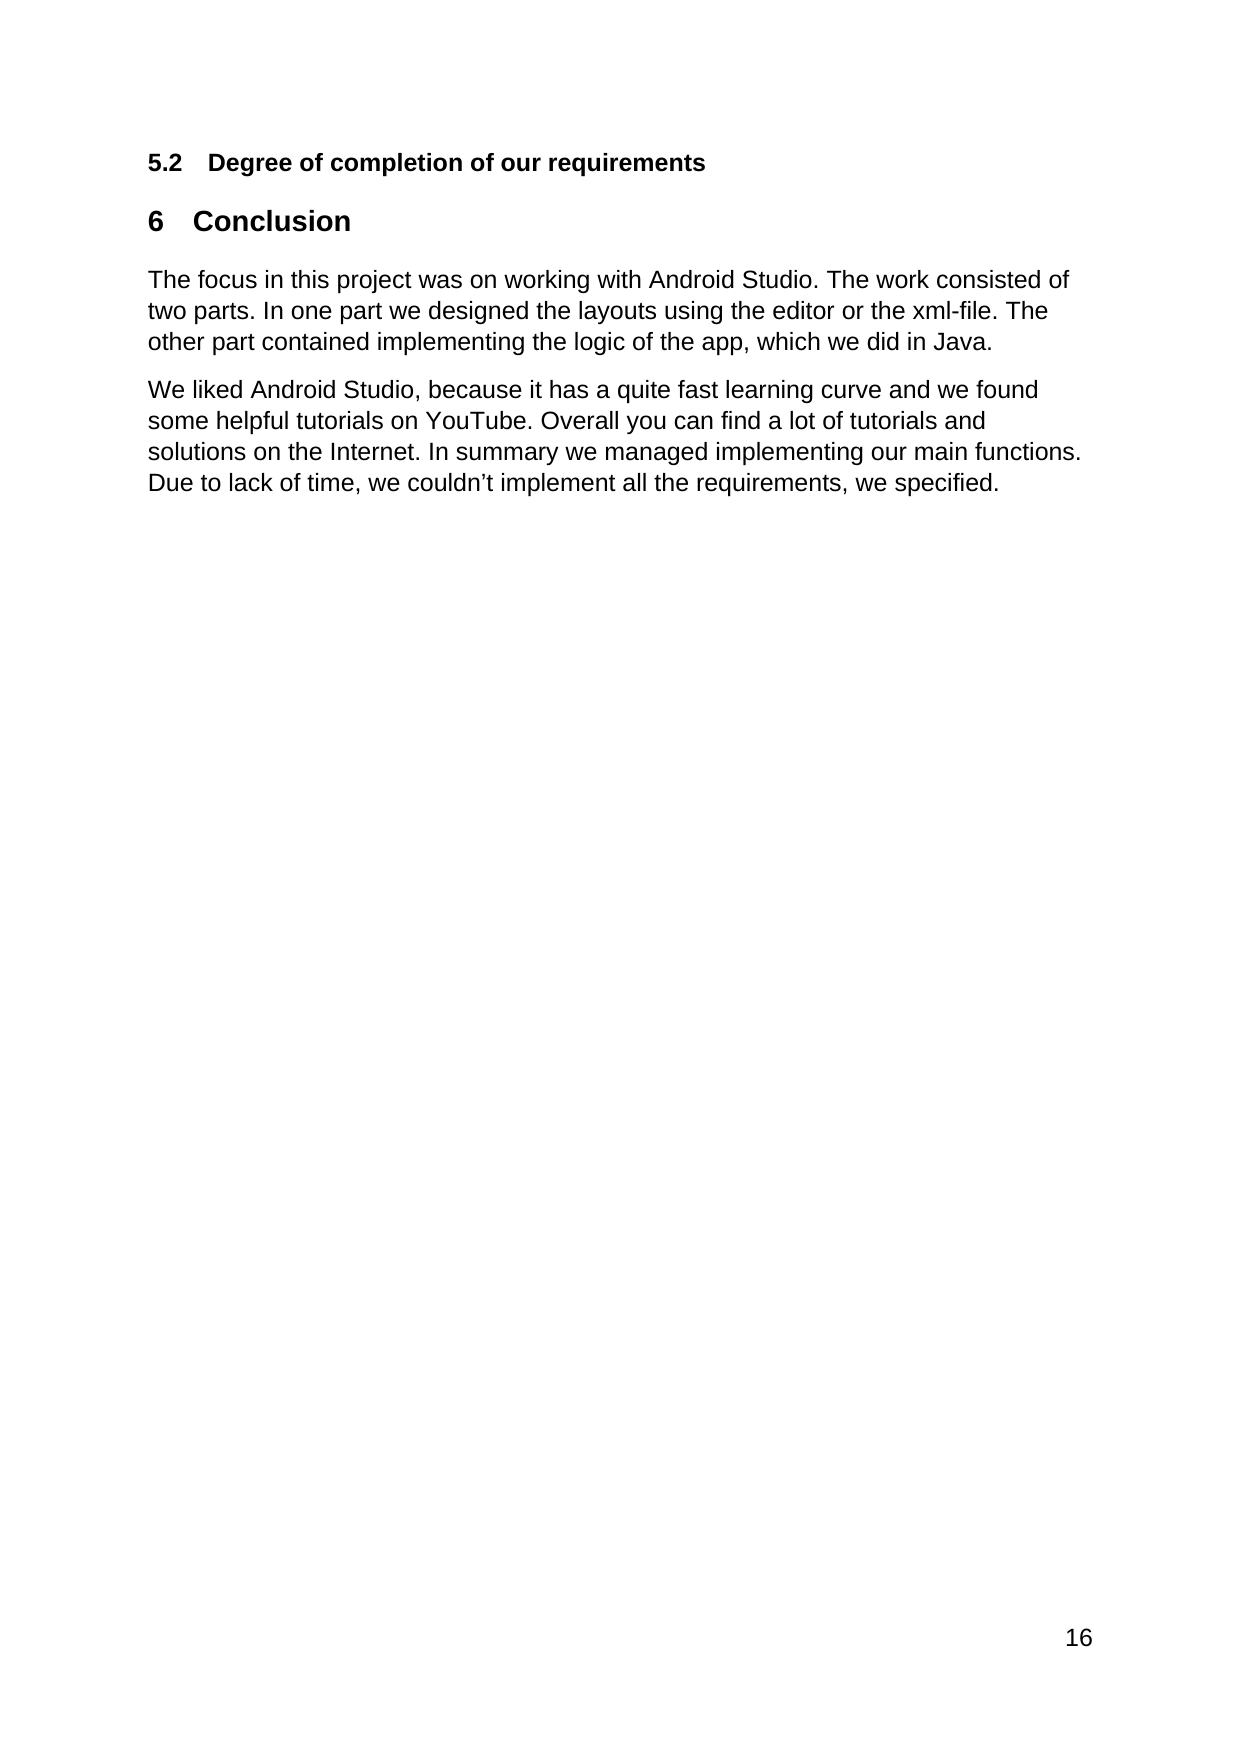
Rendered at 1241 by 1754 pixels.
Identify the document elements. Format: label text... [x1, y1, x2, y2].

text The focus in this project was on working with Android Studio. The work consisted of two parts. In one part we designed the layouts using the editor or the xml-file. The other part contained implementing the logic of the app, which we did in Java. [148, 265, 1093, 356]
text We liked Android Studio, because it has a quite fast learning curve and we found some helpful tutorials on YouTube. Overall you can find a lot of tutorials and solutions on the Internet. In summary we managed implementing our main functions. Due to lack of time, we couldn’t implement all the requirements, we specified. [148, 374, 1093, 496]
subtitle Conclusion [148, 204, 1093, 237]
subtitle Degree of completion of our requirements [148, 148, 1093, 176]
